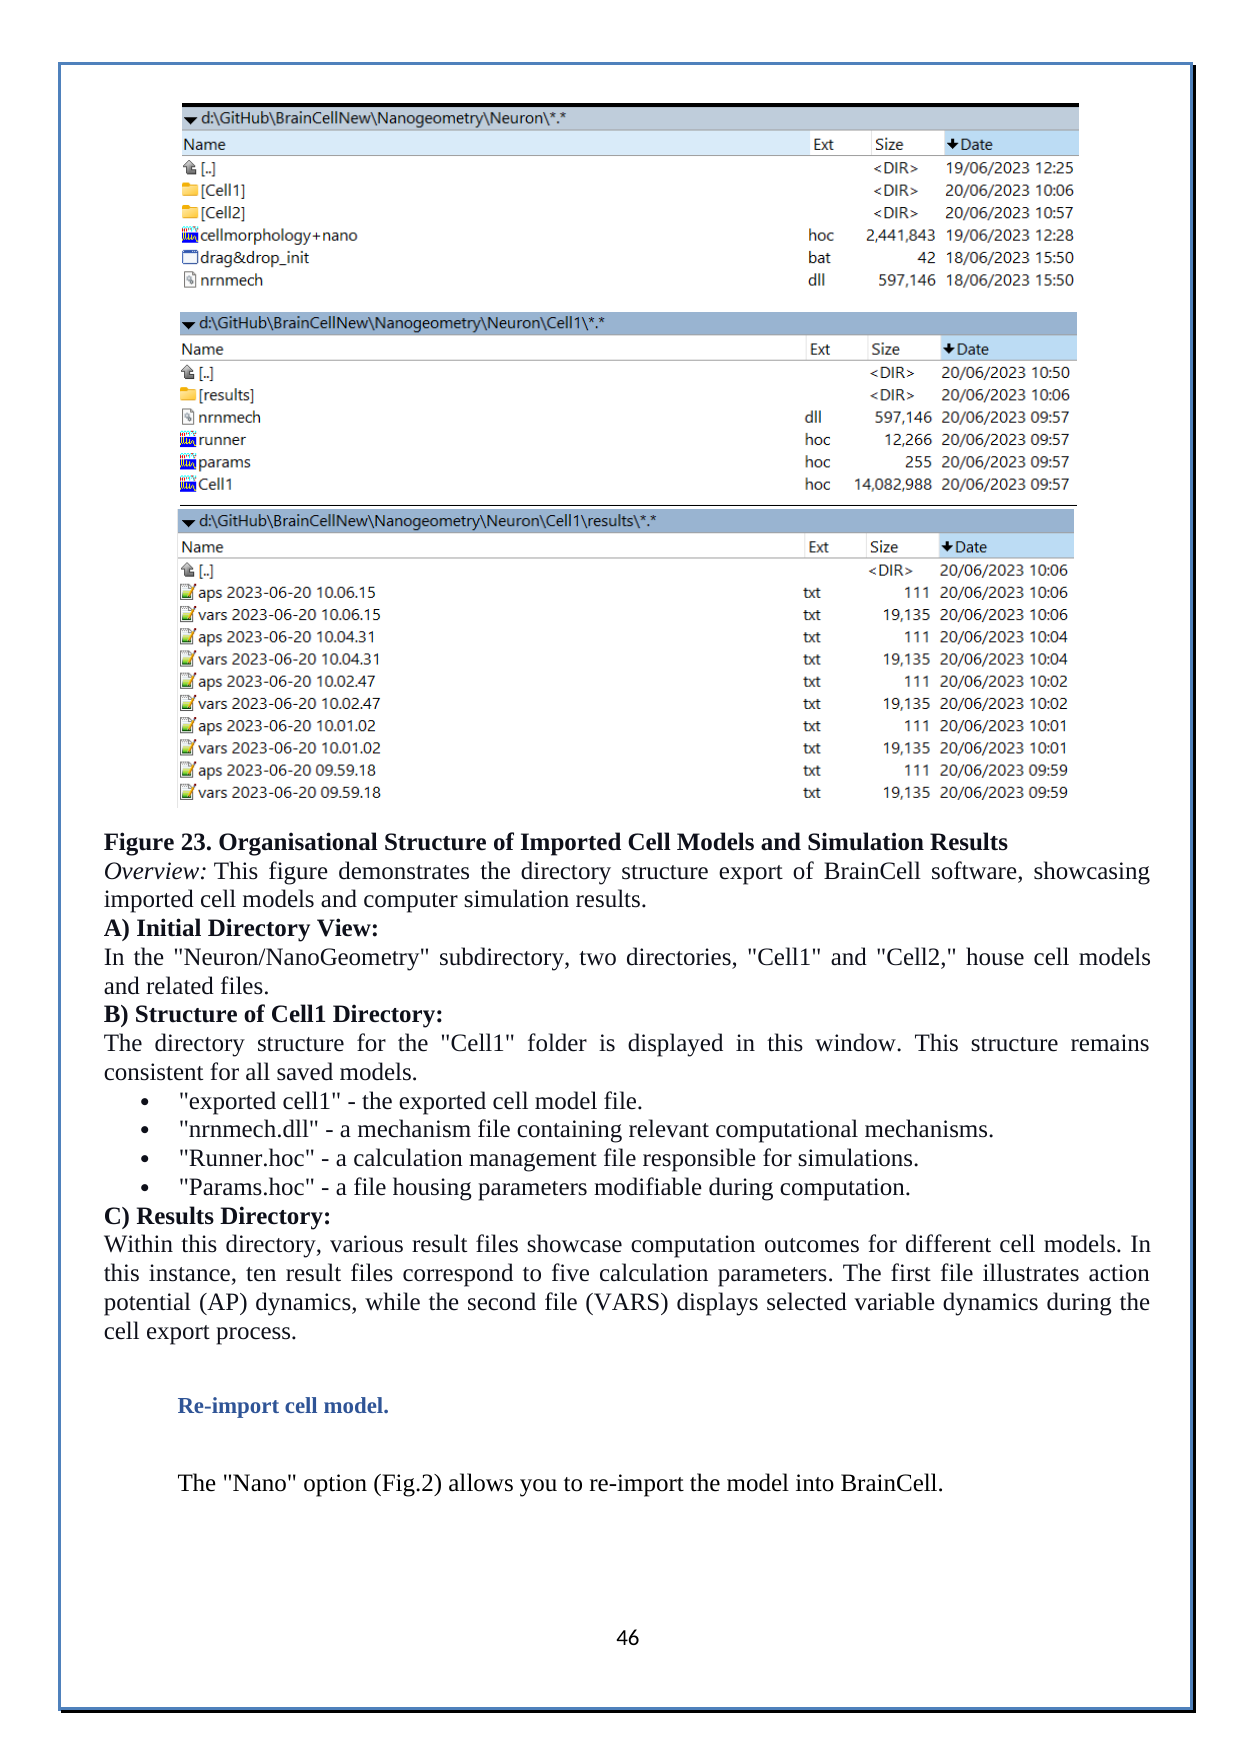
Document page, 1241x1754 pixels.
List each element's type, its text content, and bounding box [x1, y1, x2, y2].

list "Params.hoc" - a file housing parameters modifiable during computation. [141, 1172, 1152, 1201]
list "exported cell1" - the exported cell model file. [141, 1086, 1152, 1114]
list "nrnmech.dll" - a mechanism file containing relevant computational mechanisms. [141, 1114, 1152, 1143]
picture [182, 103, 1079, 307]
text In the "Neuron/NanoGeometry" subdirectory, two directories, "Cell1" and "Cell2," house cell models and related files. [103, 942, 1152, 999]
text C) Results Directory: [103, 1201, 1152, 1229]
text The directory structure for the "Cell1" folder is displayed in this window. This structure remains consistent for all saved models. [103, 1028, 1152, 1086]
subtitle Re-import cell model. [103, 1392, 1093, 1418]
picture [180, 312, 1077, 506]
text B) Structure of Cell1 Directory: [103, 999, 1152, 1028]
text Overview: This figure demonstrates the directory structure export of BrainCell software, showcasing imported cell models and computer simulation results. [103, 856, 1152, 913]
text A) Initial Directory View: [103, 913, 1152, 942]
text Within this directory, various result files showcase computation outcomes for different cell models. In this instance, ten result files correspond to five calculation parameters. The first file illustrates action potential (AP) dynamics, while the second file (VARS) displays selected variable dynamics during the cell export process. [103, 1229, 1152, 1344]
picture [177, 509, 1074, 808]
list "Runner.hoc" - a calculation management file responsible for simulations. [141, 1143, 1152, 1172]
text Figure 23. Organisational Structure of Imported Cell Models and Simulation Results [103, 827, 1152, 856]
text The "Nano" option (Fig.2) allows you to re-import the model into BrainCell. [103, 1468, 1093, 1497]
